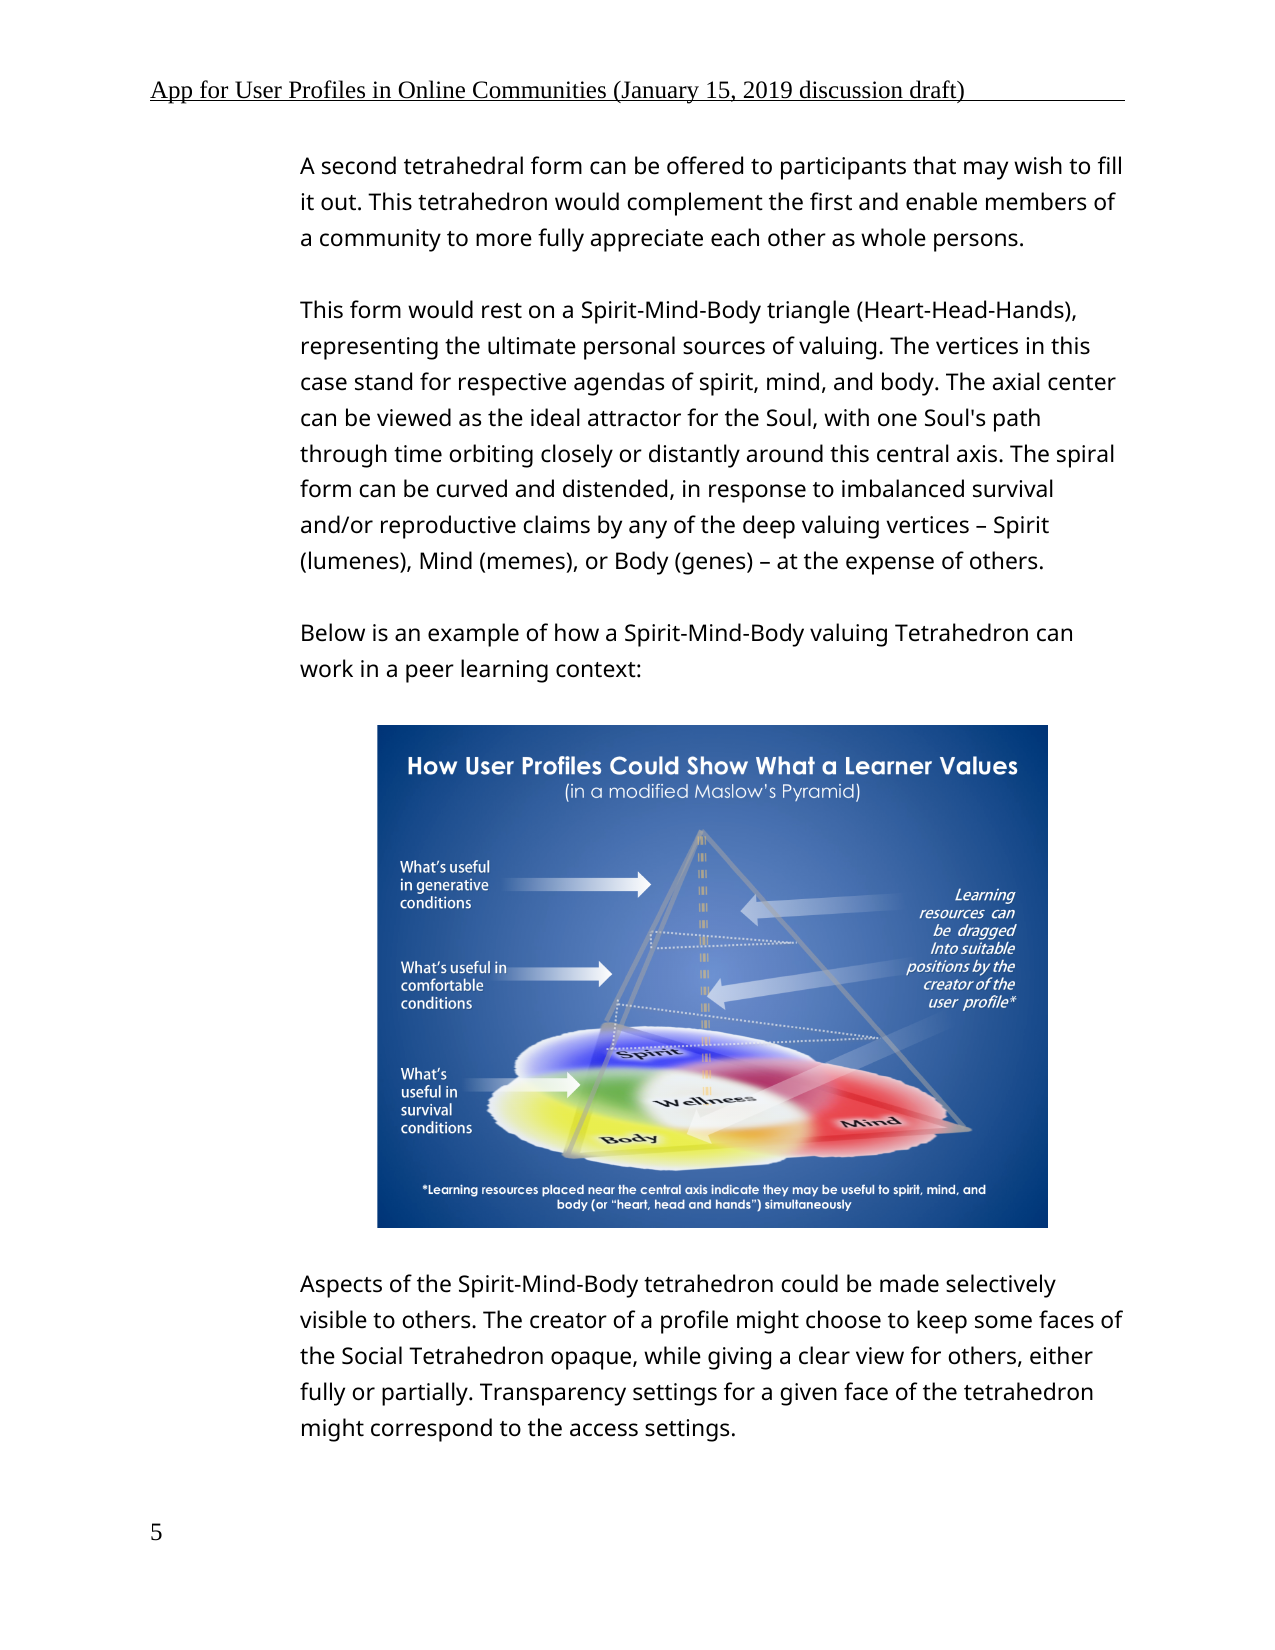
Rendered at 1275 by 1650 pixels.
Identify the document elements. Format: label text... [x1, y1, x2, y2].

text A second tetrahedral form can be offered to participants that may wish to fill it out. This tetrahedron would complement the first and enable members of a community to more fully appreciate each other as whole persons. [300, 150, 1125, 253]
picture [377, 725, 1048, 1228]
text Below is an example of how a Spirit-Mind-Body valuing Tetrahedron can work in a peer learning context: [300, 617, 1125, 684]
text This form would rest on a Spirit-Mind-Body triangle (Heart-Head-Hands), representing the ultimate personal sources of valuing. The vertices in this case stand for respective agendas of spirit, mind, and body. The axial center can be viewed as the ideal attractor for the Soul, with one Soul's path through time orbiting closely or distantly around this central axis. The spiral form can be curved and distended, in response to imbalanced survival and/or reproductive claims by any of the deep valuing vertices – Spirit (lumenes), Mind (memes), or Body (genes) – at the expense of others. [300, 294, 1125, 577]
text Aspects of the Spirit-Mind-Body tetrahedron could be made selectively visible to others. The creator of a profile might choose to keep some faces of the Social Tetrahedron opaque, while giving a clear view for others, either fully or partially. Transparency settings for a given face of the tetrahedron might correspond to the access settings. [300, 1268, 1125, 1443]
